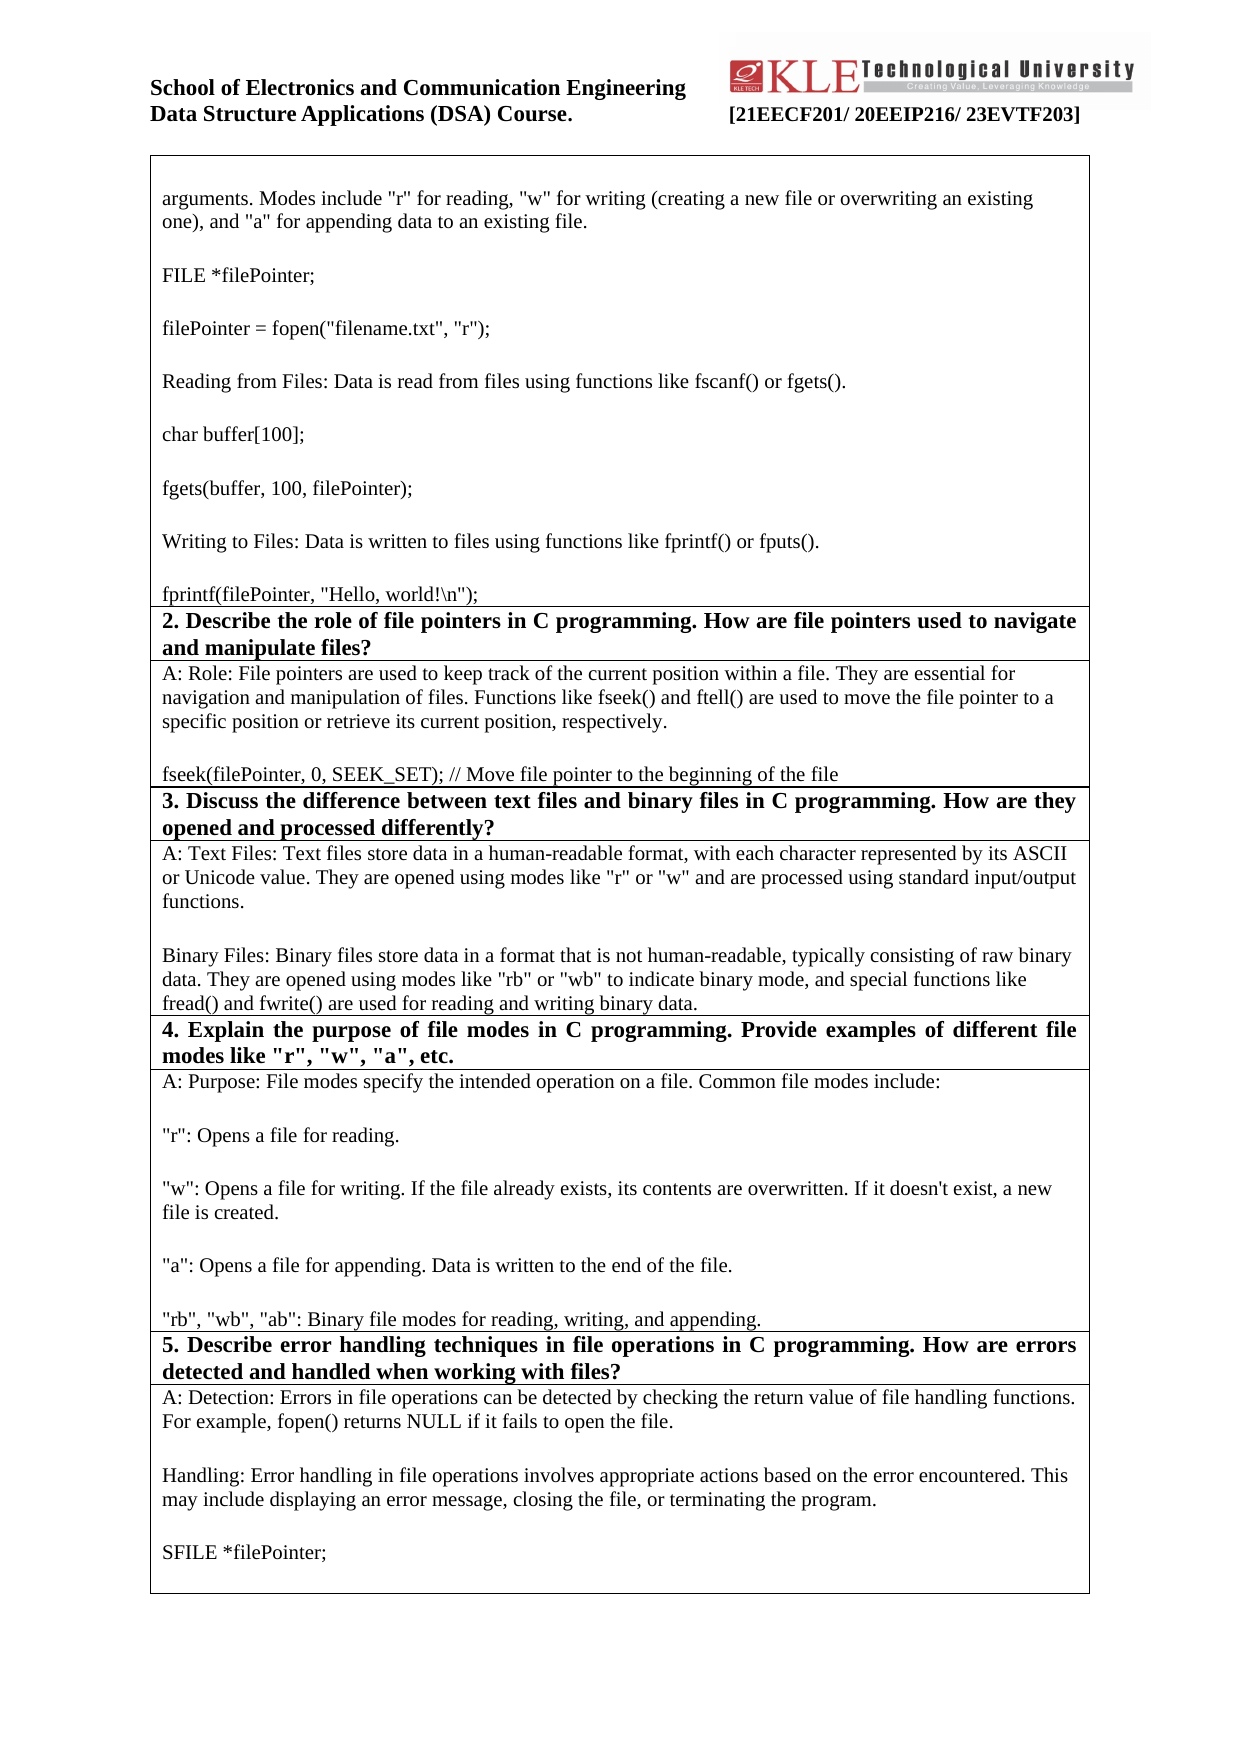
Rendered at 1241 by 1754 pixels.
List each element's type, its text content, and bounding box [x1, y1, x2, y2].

table_cell 4. Explain the purpose of file modes in C programming. Provide examples of different file modes like "r", "w", "a", etc. [151, 1016, 1089, 1068]
table_cell A: Purpose: File modes specify the intended operation on a file. Common file modes include: "r": Opens a file for reading. "w": Opens a file for writing. If the file already exists, its contents are overwritten. If it doesn't exist, a new file is created. "a": Opens a file for appending. Data is written to the end of the file. "rb", "wb", "ab": Binary file modes for reading, writing, and appending. [151, 1070, 1089, 1331]
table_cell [151, 1385, 1089, 1593]
table_cell 3. Discuss the difference between text files and binary files in C programming. How are they opened and processed differently? [151, 788, 1089, 840]
table_cell 5. Describe error handling techniques in file operations in C programming. How are errors detected and handled when working with files? [151, 1332, 1089, 1384]
picture [719, 32, 1151, 110]
table_cell A: Role: File pointers are used to keep track of the current position within a file. They are essential for navigation and manipulation of files. Functions like fseek() and ftell() are used to move the file pointer to a specific position or retrieve its current position, respectively. fseek(filePointer, 0, SEEK_SET); // Move file pointer to the beginning of the file [151, 661, 1089, 786]
table_cell 2. Describe the role of file pointers in C programming. How are file pointers used to navigate and manipulate files? [151, 607, 1089, 660]
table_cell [151, 156, 1089, 606]
table_cell A: Text Files: Text files store data in a human-readable format, with each character represented by its ASCII or Unicode value. They are opened using modes like "r" or "w" and are processed using standard input/output functions. Binary Files: Binary files store data in a format that is not human-readable, typically consisting of raw binary data. They are opened using modes like "rb" or "wb" to indicate binary mode, and special functions like fread() and fwrite() are used for reading and writing binary data. [151, 841, 1089, 1015]
